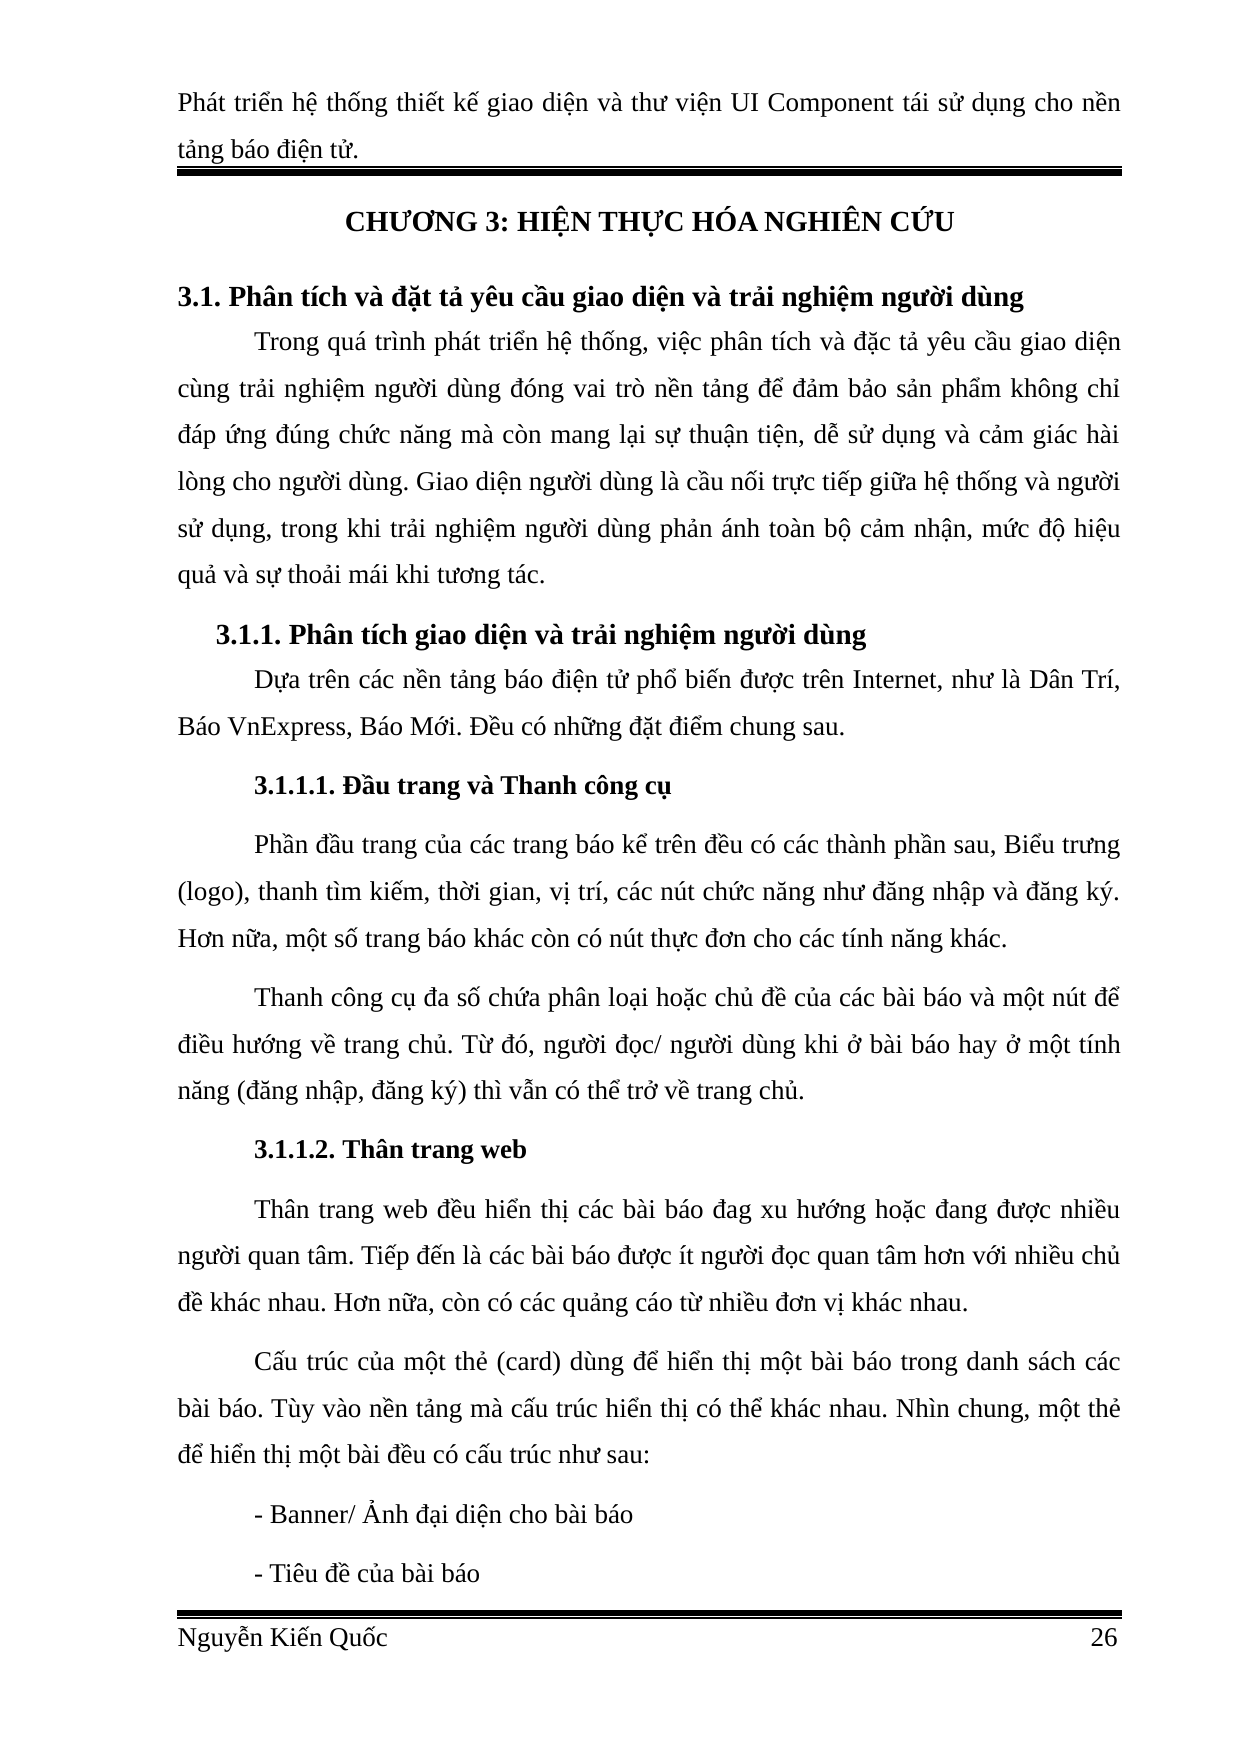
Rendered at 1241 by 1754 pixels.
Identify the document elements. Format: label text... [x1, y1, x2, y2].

text Thân trang web đều hiển thị các bài báo đag xu hướng hoặc đang được nhiều người quan tâm. Tiếp đến là các bài báo được ít người đọc quan tâm hơn với nhiều chủ đề khác nhau. Hơn nữa, còn có các quảng cáo từ nhiều đơn vị khác nhau. [177, 1193, 1122, 1317]
subtitle HIỆN THỰC HÓA NGHIÊN CỨU [177, 204, 1122, 237]
text Dựa trên các nền tảng báo điện tử phổ biến được trên Internet, như là Dân Trí, Báo VnExpress, Báo Mới. Đều có những đặt điểm chung sau. [177, 663, 1122, 741]
subtitle Thân trang web [177, 1133, 1122, 1165]
subtitle Đầu trang và Thanh công cụ [177, 769, 1122, 801]
subtitle Phân tích giao diện và trải nghiệm người dùng [177, 617, 1122, 651]
text Phần đầu trang của các trang báo kể trên đều có các thành phần sau, Biểu trưng (logo), thanh tìm kiếm, thời gian, vị trí, các nút chức năng như đăng nhập và đăng ký. Hơn nữa, một số trang báo khác còn có nút thực đơn cho các tính năng khác. [177, 828, 1122, 953]
text - Banner/ Ảnh đại diện cho bài báo [177, 1498, 1122, 1529]
text Trong quá trình phát triển hệ thống, việc phân tích và đặc tả yêu cầu giao diện cùng trải nghiệm người dùng đóng vai trò nền tảng để đảm bảo sản phẩm không chỉ đáp ứng đúng chức năng mà còn mang lại sự thuận tiện, dễ sử dụng và cảm giác hài lòng cho người dùng. Giao diện người dùng là cầu nối trực tiếp giữa hệ thống và người sử dụng, trong khi trải nghiệm người dùng phản ánh toàn bộ cảm nhận, mức độ hiệu quả và sự thoải mái khi tương tác. [177, 325, 1122, 589]
subtitle Phân tích và đặt tả yêu cầu giao diện và trải nghiệm người dùng [177, 279, 1122, 312]
text Cấu trúc của một thẻ (card) dùng để hiển thị một bài báo trong danh sách các bài báo. Tùy vào nền tảng mà cấu trúc hiển thị có thể khác nhau. Nhìn chung, một thẻ để hiển thị một bài đều có cấu trúc như sau: [177, 1345, 1122, 1470]
text - Tiêu đề của bài báo [177, 1557, 1122, 1588]
text Thanh công cụ đa số chứa phân loại hoặc chủ đề của các bài báo và một nút để điều hướng về trang chủ. Từ đó, người đọc/ người dùng khi ở bài báo hay ở một tính năng (đăng nhập, đăng ký) thì vẫn có thể trở về trang chủ. [177, 981, 1122, 1106]
